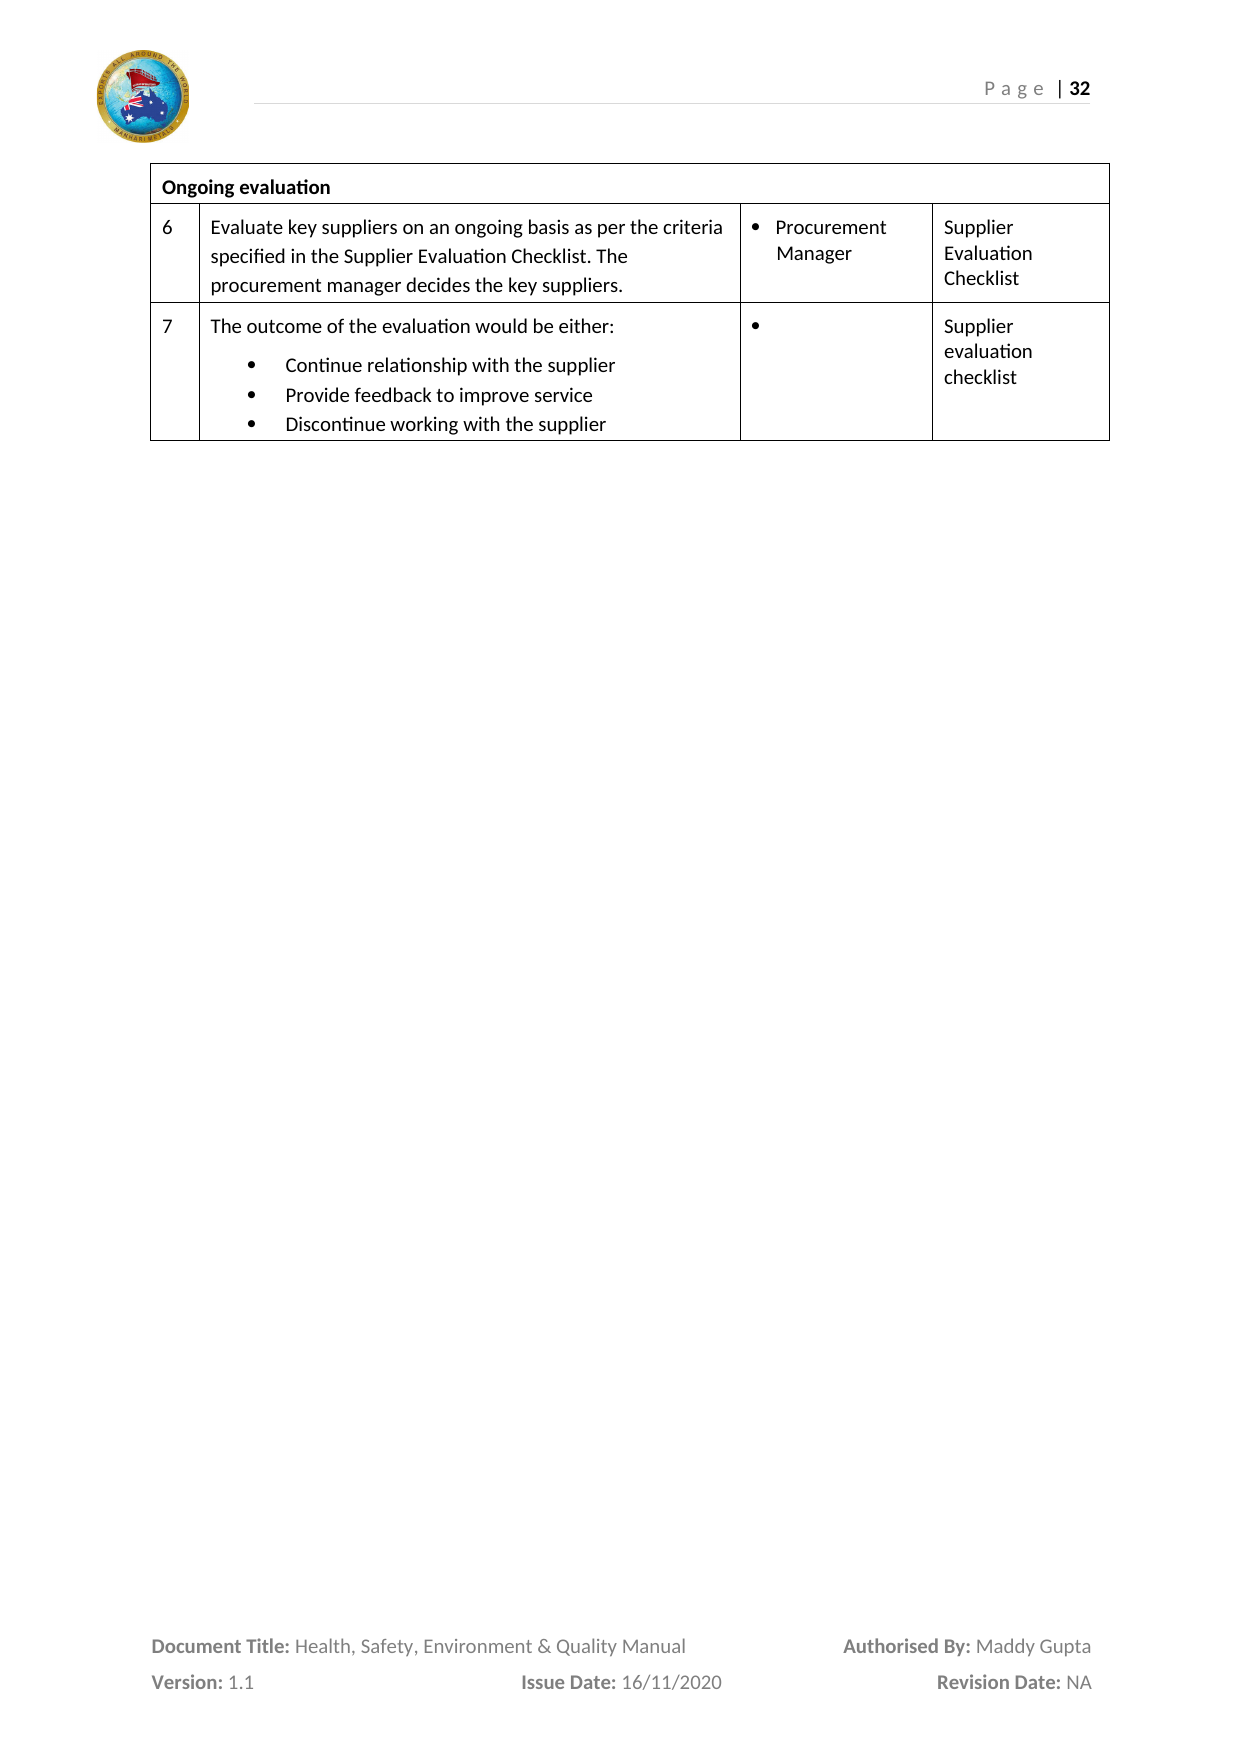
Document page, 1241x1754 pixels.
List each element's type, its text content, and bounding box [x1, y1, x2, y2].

table_cell Procurement Manager [741, 204, 932, 302]
table_cell Ongoing evaluation [151, 164, 1109, 203]
table_cell Supplier Evaluation Checklist [933, 204, 1109, 302]
table_cell [741, 303, 932, 440]
table_cell Evaluate key suppliers on an ongoing basis as per the criteria specified in the Supplier Evaluation Checklist. The procurement manager decides the key suppliers. [200, 204, 740, 302]
table_cell Supplier evaluation checklist [933, 303, 1109, 440]
table_cell 6 [151, 204, 199, 302]
table_cell The outcome of the evaluation would be either: Continue relationship with the supplier Provide feedback to improve service Discontinue working with the supplier [200, 303, 740, 440]
table_cell 7 [151, 303, 199, 440]
